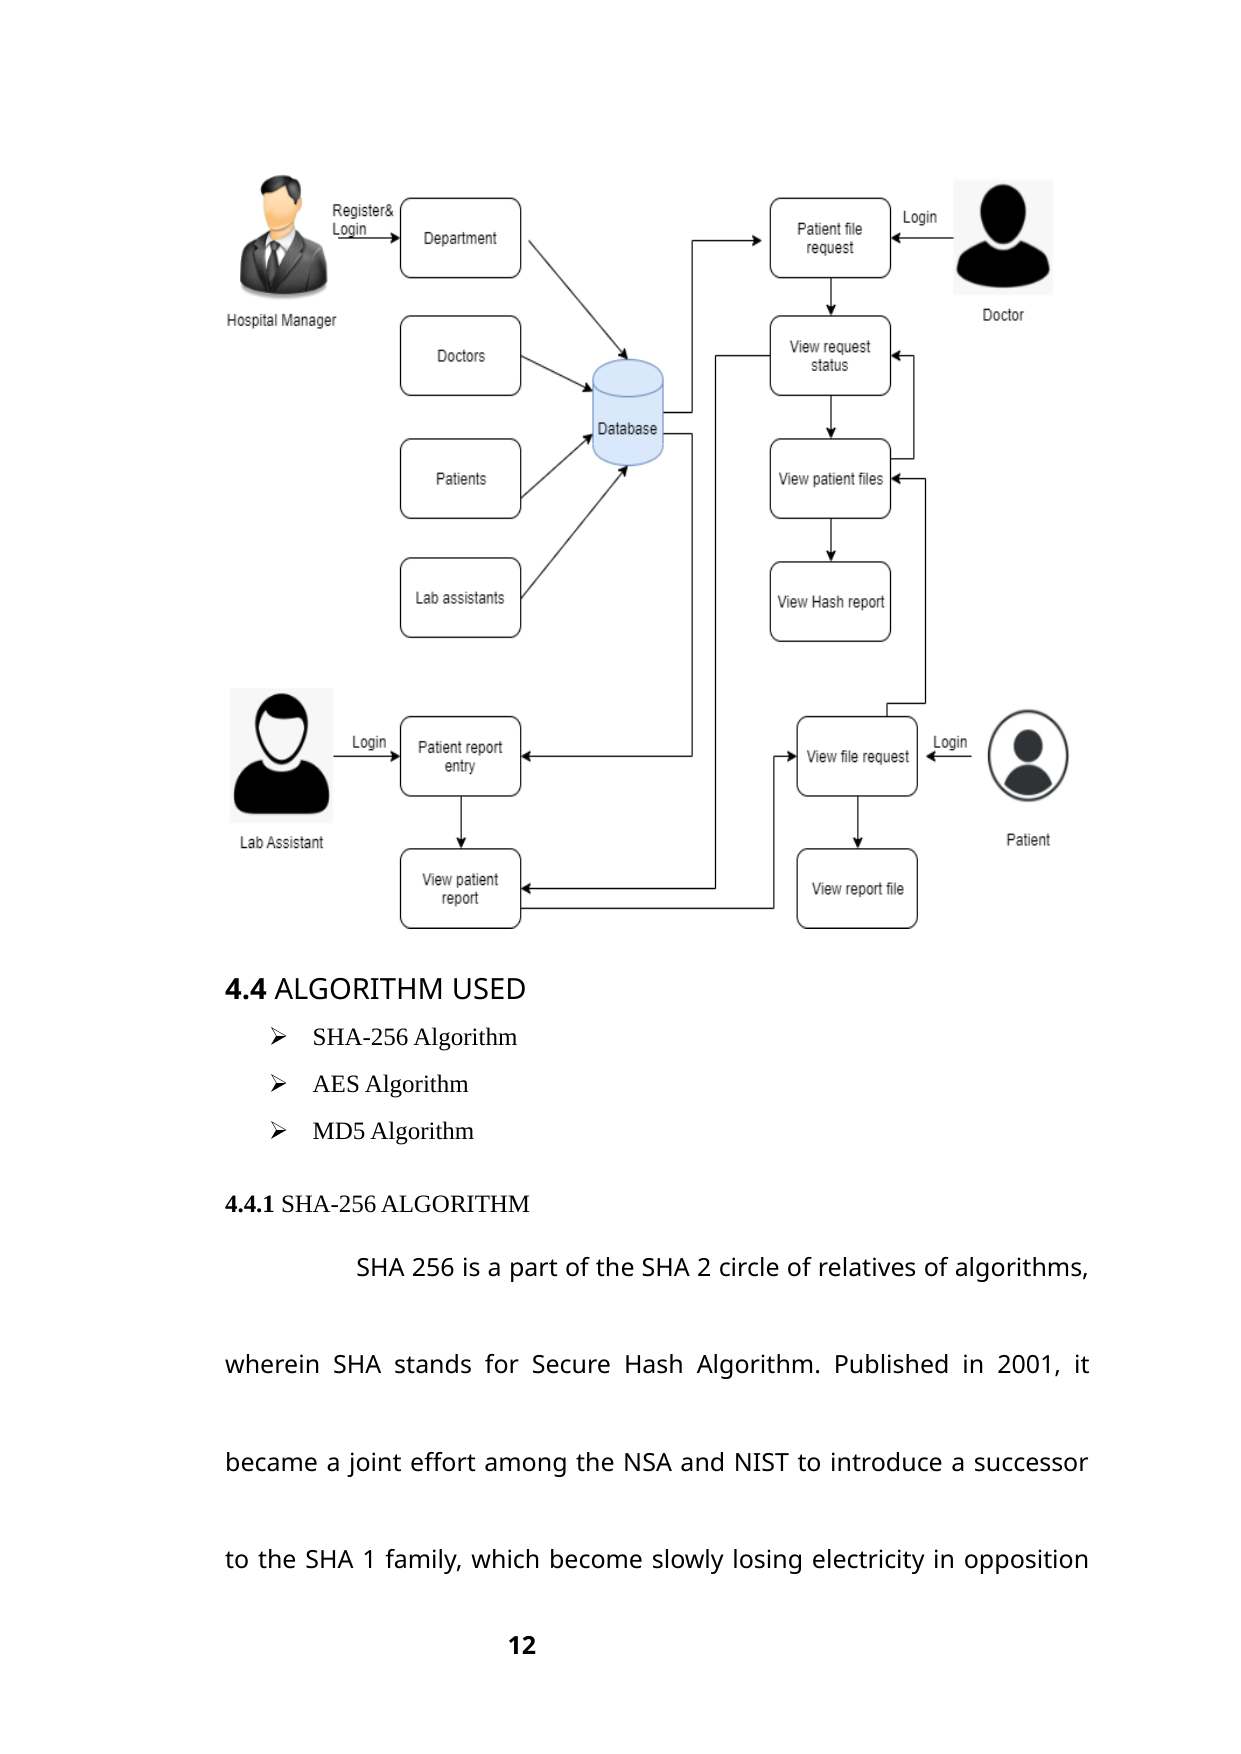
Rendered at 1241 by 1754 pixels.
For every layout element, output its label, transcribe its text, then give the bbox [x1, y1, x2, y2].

text 4.4.1 SHA-256 ALGORITHM [225, 1187, 1090, 1220]
picture [225, 174, 1086, 929]
list MD5 Algorithm [225, 1114, 1090, 1147]
list AES Algorithm [225, 1067, 1090, 1100]
list 4.4 ALGORITHM USED [225, 955, 1090, 1020]
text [225, 1234, 1090, 1592]
list SHA-256 Algorithm [225, 1020, 1090, 1053]
